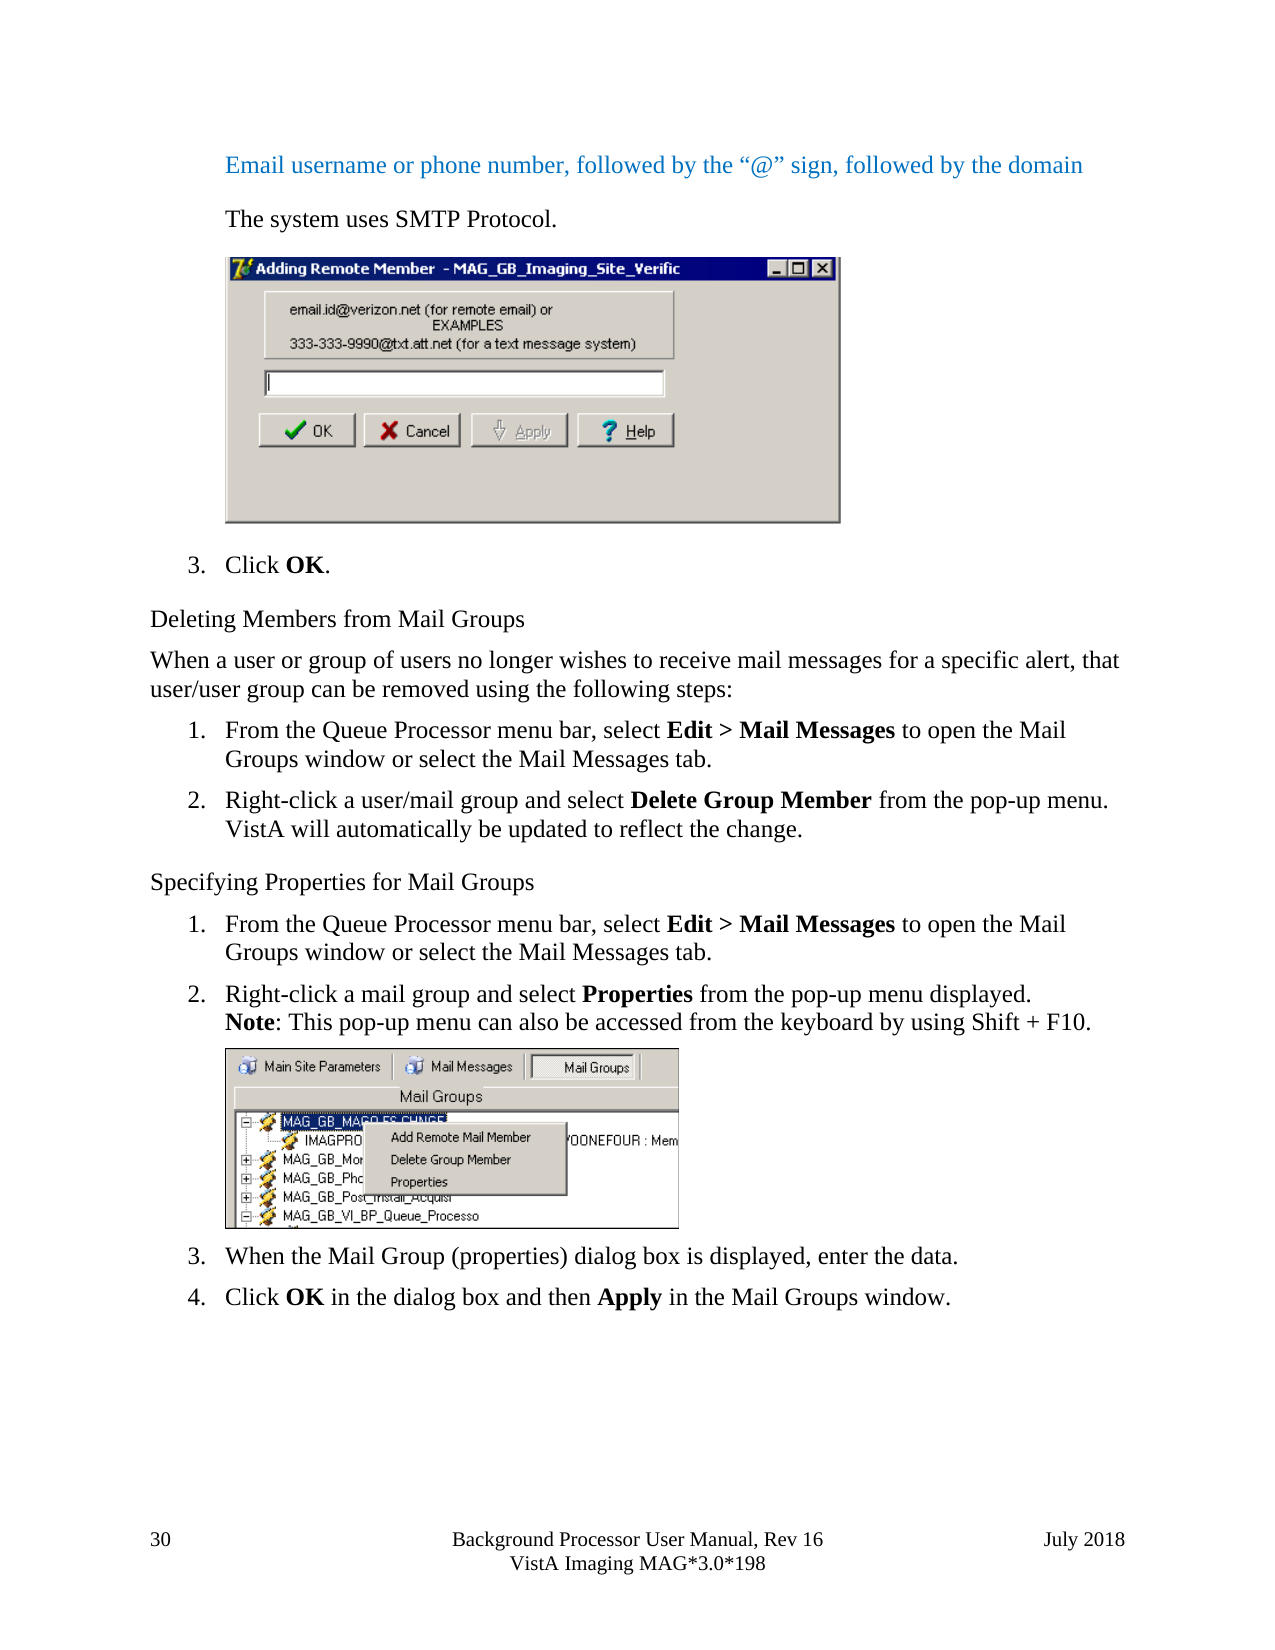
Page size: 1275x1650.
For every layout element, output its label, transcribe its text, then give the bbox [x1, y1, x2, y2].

subtitle Deleting Members from Mail Groups [150, 604, 1125, 632]
text Email username or phone number, followed by the “@” sign, followed by the domain [225, 150, 1125, 179]
list Click OK in the dialog box and then Apply in the Mail Groups window. [187, 1282, 1125, 1311]
subtitle Specifying Properties for Mail Groups [150, 867, 1125, 896]
list When the Mail Group (properties) dialog box is displayed, enter the data. [187, 1241, 1125, 1270]
list From the Queue Processor menu bar, select Edit > Mail Messages to open the Mail Groups window or select the Mail Messages tab. [187, 715, 1125, 772]
text The system uses SMTP Protocol. [225, 204, 1125, 232]
text When a user or group of users no longer wishes to receive mail messages for a specific alert, that user/user group can be removed using the following steps: [150, 645, 1125, 702]
list Right-click a mail group and select Properties from the pop-up menu displayed. Note: This pop-up menu can also be accessed from the keyboard by using Shift + F10. [187, 979, 1125, 1036]
list Click OK. [187, 550, 1125, 579]
list From the Queue Processor menu bar, select Edit > Mail Messages to open the Mail Groups window or select the Mail Messages tab. [187, 909, 1125, 966]
list Right-click a user/mail group and select Delete Group Member from the pop-up menu. VistA will automatically be updated to reflect the change. [187, 785, 1125, 842]
